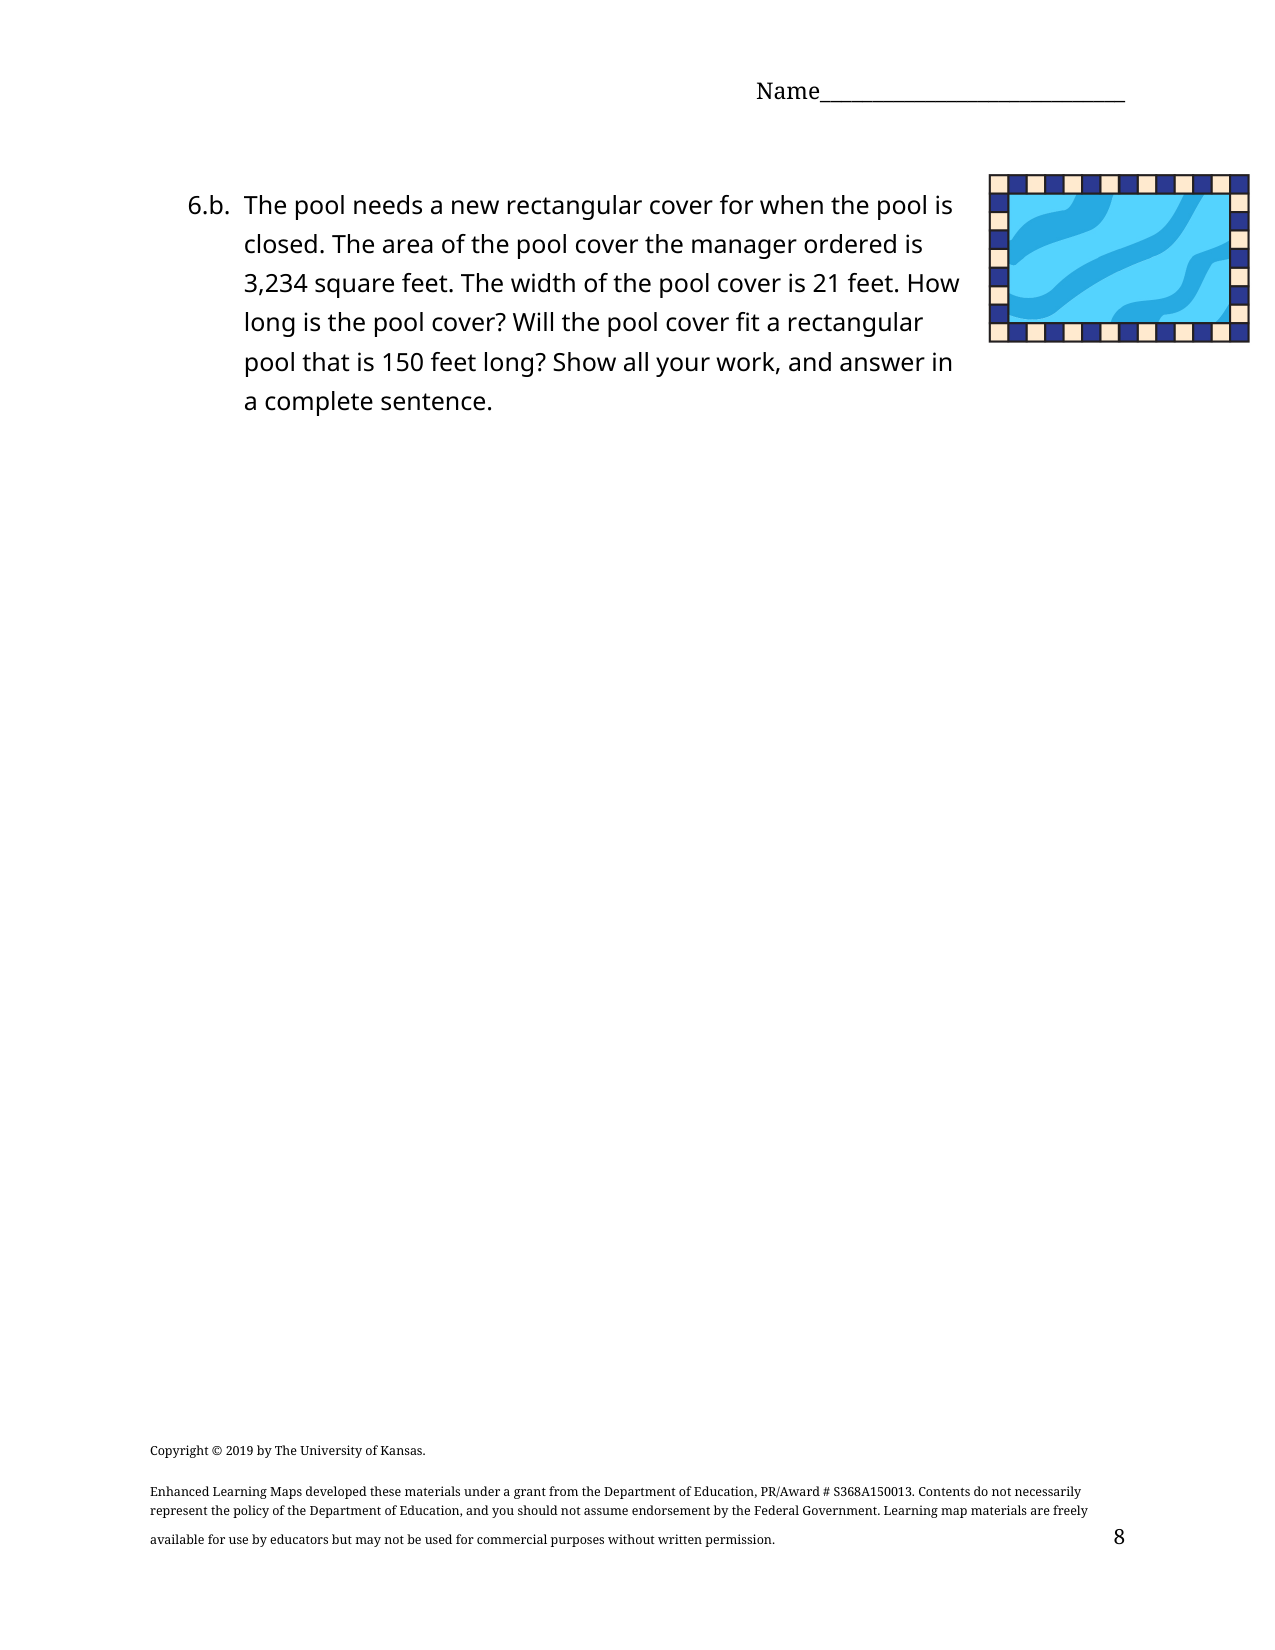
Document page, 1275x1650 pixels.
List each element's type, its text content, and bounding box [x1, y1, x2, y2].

picture [983, 151, 1253, 363]
list The pool needs a new rectangular cover for when the pool is closed. The area of the pool cover the manager ordered is 3,234 square feet. The width of the pool cover is 21 feet. How long is the pool cover? Will the pool cover fit a rectangular pool that is 150 feet long? Show all your work, and answer in a complete sentence. [187, 187, 1125, 453]
